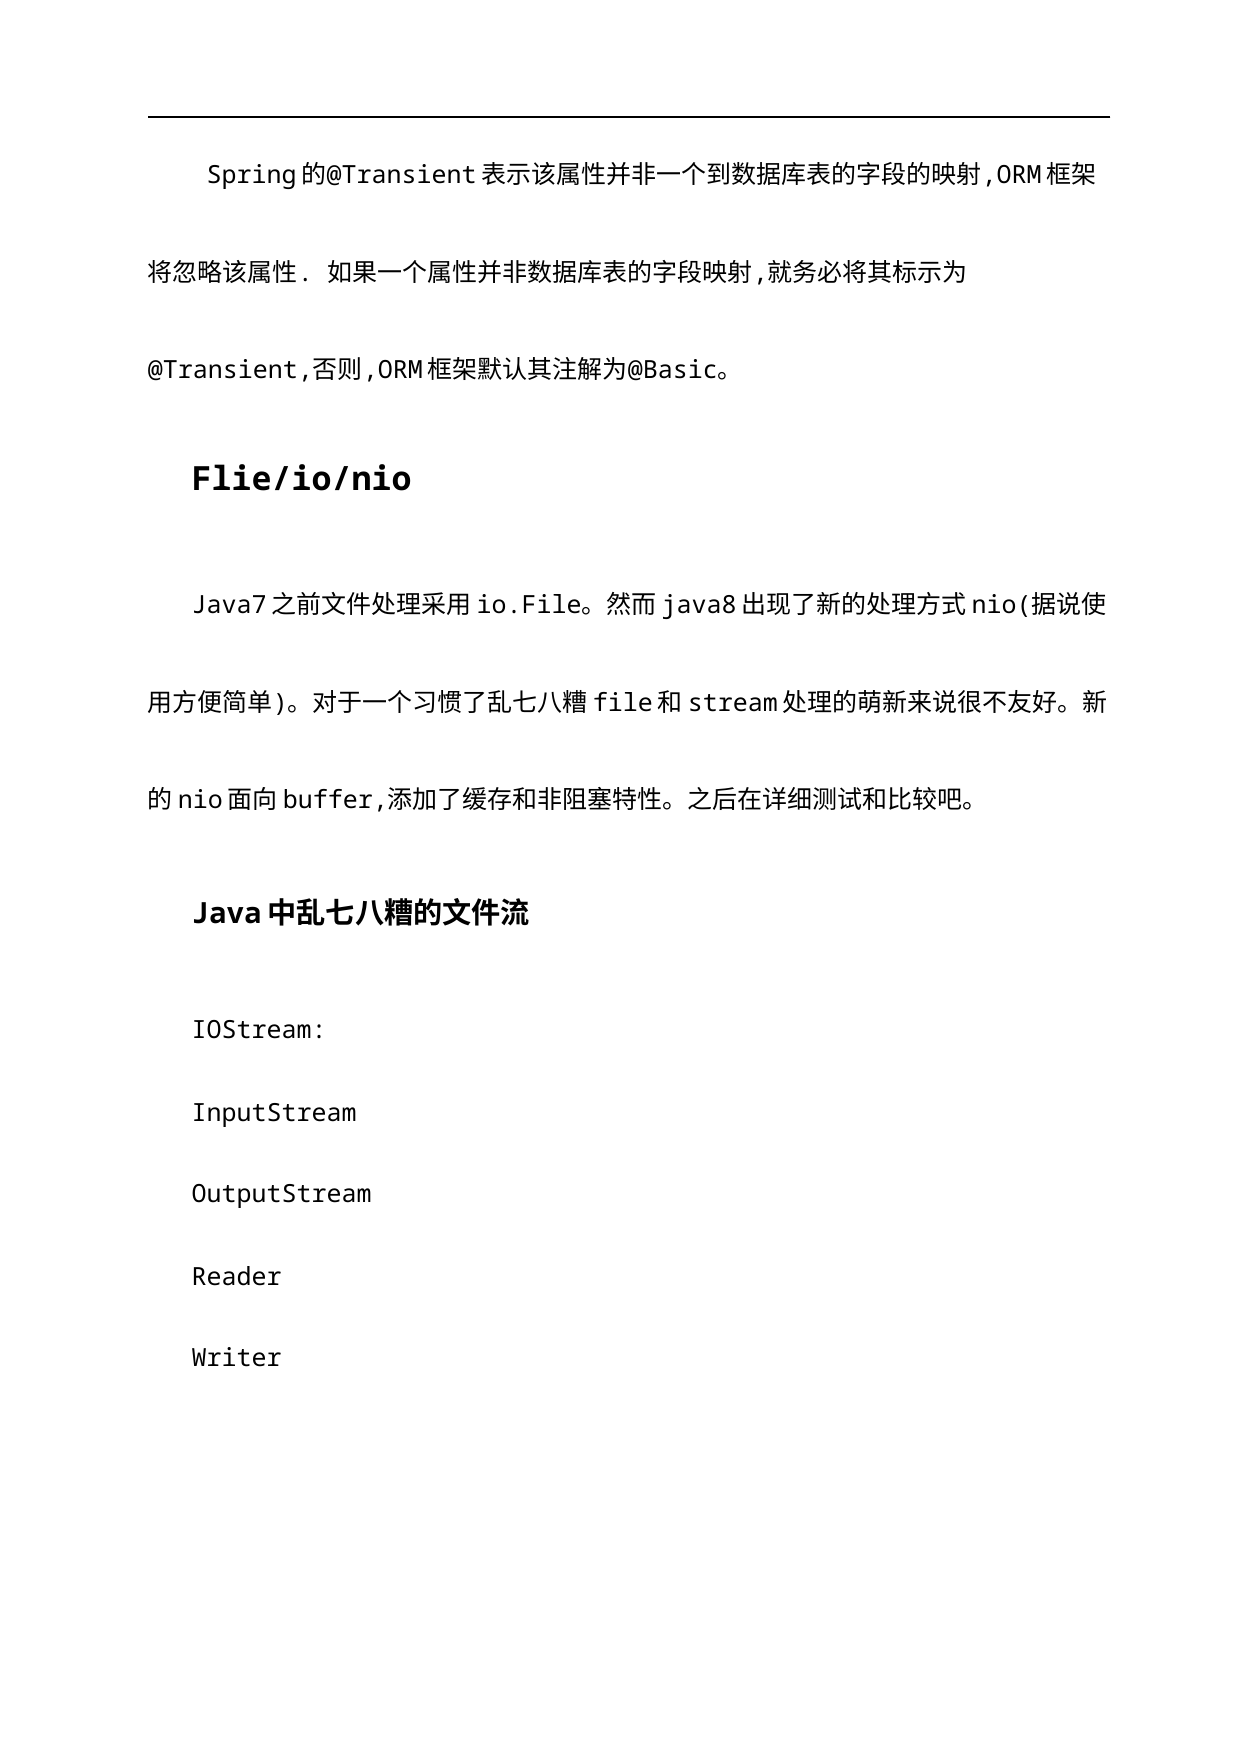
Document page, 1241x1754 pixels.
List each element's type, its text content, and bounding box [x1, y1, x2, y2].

text Java7之前文件处理采用io.File。然而java8出现了新的处理方式nio(据说使用方便简单)。对于一个习惯了乱七八糟file和stream处理的萌新来说很不友好。新的nio面向buffer,添加了缓存和非阻塞特性。之后在详细测试和比较吧。 [148, 571, 1110, 831]
text OutputStream [148, 1161, 1110, 1226]
text Spring的@Transient表示该属性并非一个到数据库表的字段的映射,ORM框架将忽略该属性. 如果一个属性并非数据库表的字段映射,就务必将其标示为@Transient,否则,ORM框架默认其注解为@Basic。 [148, 140, 1110, 400]
text InputStream [148, 1079, 1110, 1144]
text Reader [148, 1243, 1110, 1308]
text Writer [148, 1325, 1110, 1390]
text IOStream: [148, 997, 1110, 1062]
subtitle Java中乱七八糟的文件流 [148, 878, 1110, 943]
subtitle Flie/io/nio [148, 445, 1110, 510]
